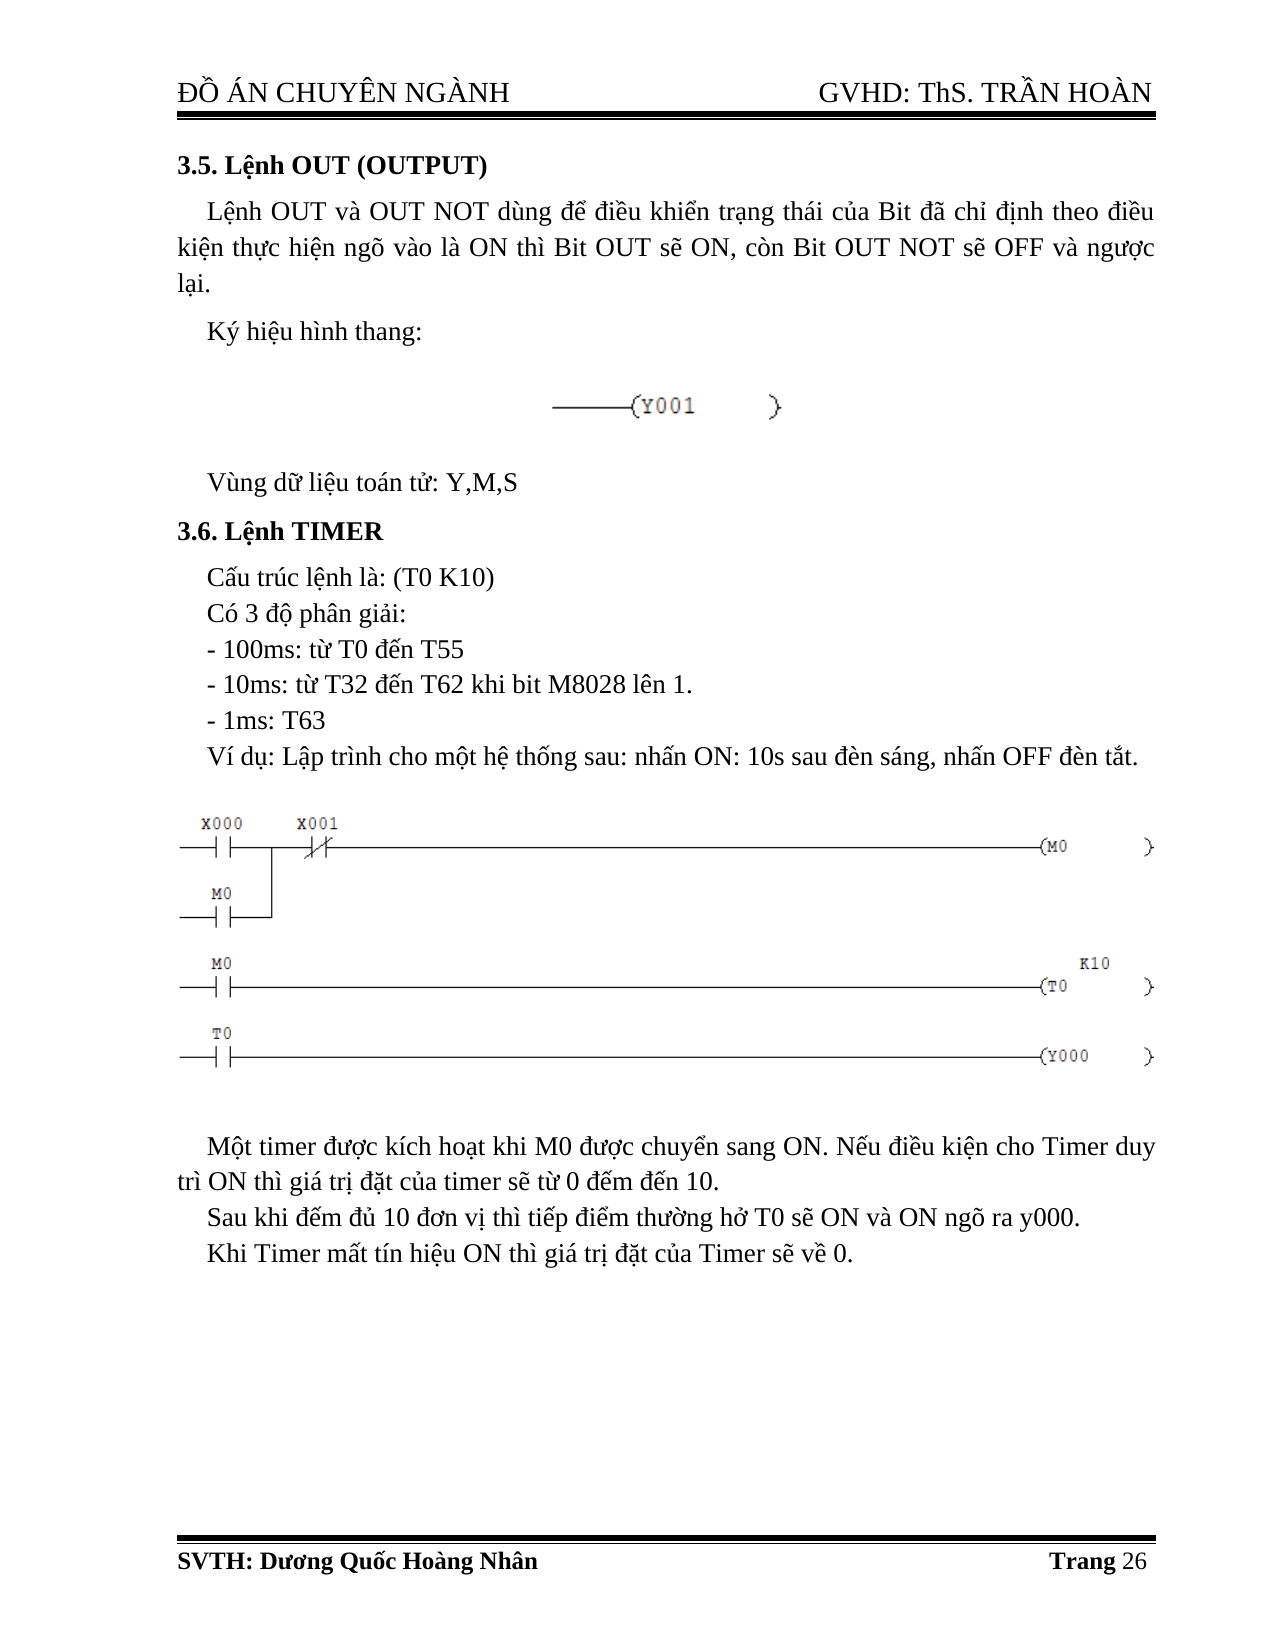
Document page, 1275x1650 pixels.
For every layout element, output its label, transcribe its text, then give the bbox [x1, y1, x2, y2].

picture [552, 363, 782, 450]
list - 1ms: T63 [177, 704, 1156, 735]
text Ký hiệu hình thang: [177, 315, 1156, 346]
text 3.6. Lệnh TIMER [177, 515, 1156, 546]
list Một timer được kích hoạt khi M0 được chuyển sang ON. Nếu điều kiện cho Timer duy trì ON thì giá trị đặt của timer sẽ từ 0 đếm đến 10. [177, 1129, 1156, 1196]
text Lệnh OUT và OUT NOT dùng để điều khiển trạng thái của Bit đã chỉ định theo điều kiện thực hiện ngõ vào là ON thì Bit OUT sẽ ON, còn Bit OUT NOT sẽ OFF và ngược lại. [177, 195, 1156, 298]
list - 10ms: từ T32 đến T62 khi bit M8028 lên 1. [177, 668, 1156, 700]
picture [179, 808, 1154, 1090]
list Có 3 độ phân giải: [177, 597, 1156, 628]
list Cấu trúc lệnh là: (T0 K10) [177, 561, 1156, 592]
list - 100ms: từ T0 đến T55 [177, 633, 1156, 664]
list Khi Timer mất tín hiệu ON thì giá trị đặt của Timer sẽ về 0. [177, 1237, 1156, 1268]
list Ví dụ: Lập trình cho một hệ thống sau: nhấn ON: 10s sau đèn sáng, nhấn OFF đèn tắt. [177, 740, 1156, 771]
subtitle 3.5. Lệnh OUT (OUTPUT) [177, 149, 1156, 180]
text Vùng dữ liệu toán tử: Y,M,S [177, 466, 1156, 498]
list Sau khi đếm đủ 10 đơn vị thì tiếp điểm thường hở T0 sẽ ON và ON ngõ ra y000. [177, 1201, 1156, 1232]
